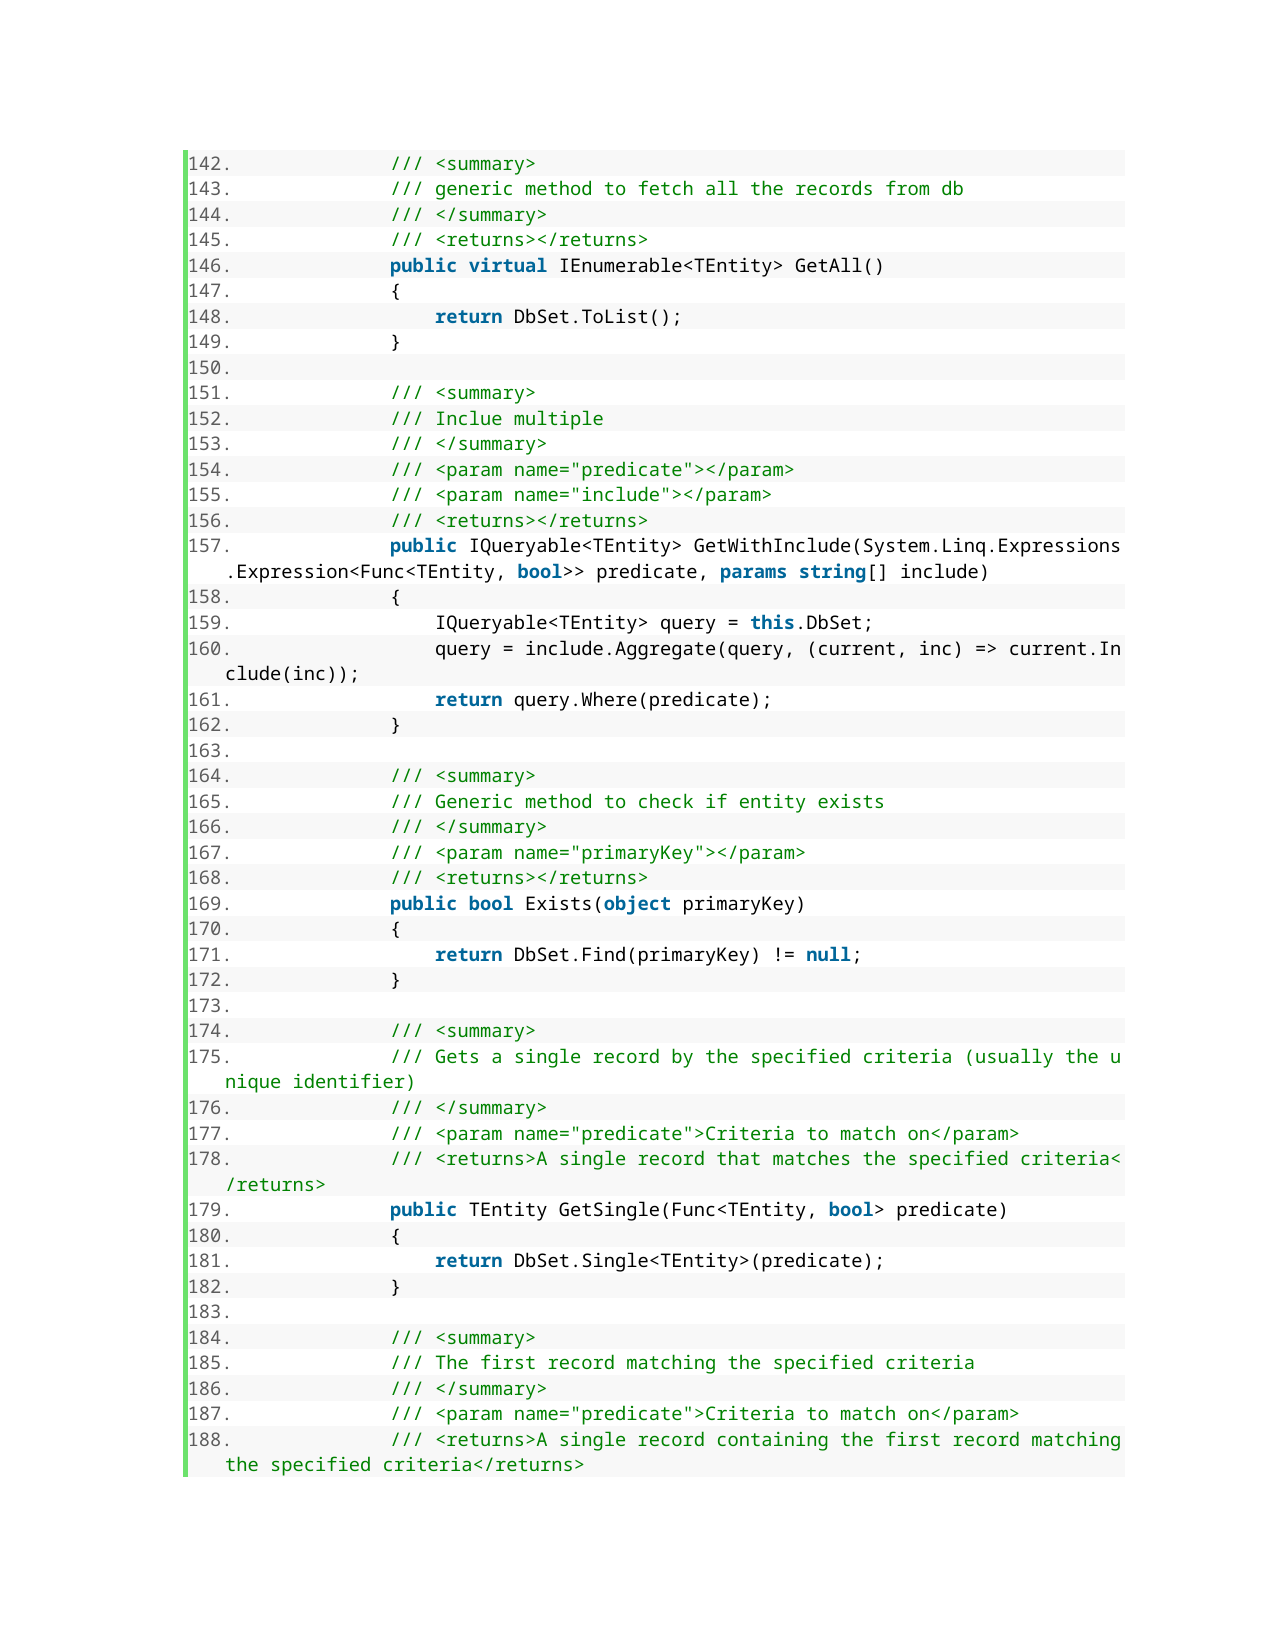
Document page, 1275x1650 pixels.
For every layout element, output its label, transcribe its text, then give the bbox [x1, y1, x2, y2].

list /// The first record matching the specified criteria [188, 1349, 1125, 1375]
list { [188, 278, 1125, 303]
list public IQueryable<TEntity> GetWithInclude(System.Linq.Expressions.Expression<Func<TEntity, bool>> predicate, params string[] include) [188, 533, 1125, 584]
list /// <returns>A single record containing the first record matching the specified criteria</returns> [188, 1426, 1125, 1477]
list /// <param name="primaryKey"></param> [188, 839, 1125, 864]
list return DbSet.Find(primaryKey) != null; [188, 941, 1125, 967]
list } [188, 711, 1125, 737]
list { [188, 584, 1125, 609]
list /// <summary> [188, 1324, 1125, 1349]
list return DbSet.Single<TEntity>(predicate); [188, 1247, 1125, 1273]
list public TEntity GetSingle(Func<TEntity, bool> predicate) [188, 1196, 1125, 1222]
list /// generic method to fetch all the records from db [188, 176, 1125, 201]
list } [188, 1273, 1125, 1298]
list /// <param name="include"></param> [188, 482, 1125, 507]
list /// <returns></returns> [188, 864, 1125, 890]
list IQueryable<TEntity> query = this.DbSet; [188, 609, 1125, 635]
list query = include.Aggregate(query, (current, inc) => current.Include(inc)); [188, 635, 1125, 686]
list /// </summary> [188, 431, 1125, 456]
list return DbSet.ToList(); [188, 303, 1125, 329]
list /// Gets a single record by the specified criteria (usually the unique identifier) [188, 1043, 1125, 1094]
list { [188, 1222, 1125, 1247]
list /// </summary> [188, 813, 1125, 839]
list /// <param name="predicate"></param> [188, 456, 1125, 482]
list /// <summary> [188, 1018, 1125, 1043]
list /// </summary> [188, 1375, 1125, 1401]
list /// <summary> [188, 380, 1125, 405]
list /// Inclue multiple [188, 405, 1125, 431]
list return query.Where(predicate); [188, 686, 1125, 711]
list public bool Exists(object primaryKey) [188, 890, 1125, 916]
list /// <returns></returns> [188, 507, 1125, 533]
list } [188, 967, 1125, 992]
list /// Generic method to check if entity exists [188, 788, 1125, 813]
list public virtual IEnumerable<TEntity> GetAll() [188, 252, 1125, 278]
list { [188, 916, 1125, 941]
list /// <returns>A single record that matches the specified criteria</returns> [188, 1145, 1125, 1196]
list /// </summary> [188, 1094, 1125, 1120]
list } [188, 329, 1125, 354]
list /// <param name="predicate">Criteria to match on</param> [188, 1401, 1125, 1426]
list /// <summary> [188, 762, 1125, 788]
list /// <returns></returns> [188, 227, 1125, 252]
list /// <param name="predicate">Criteria to match on</param> [188, 1120, 1125, 1145]
list /// </summary> [188, 201, 1125, 227]
list /// <summary> [188, 150, 1125, 176]
